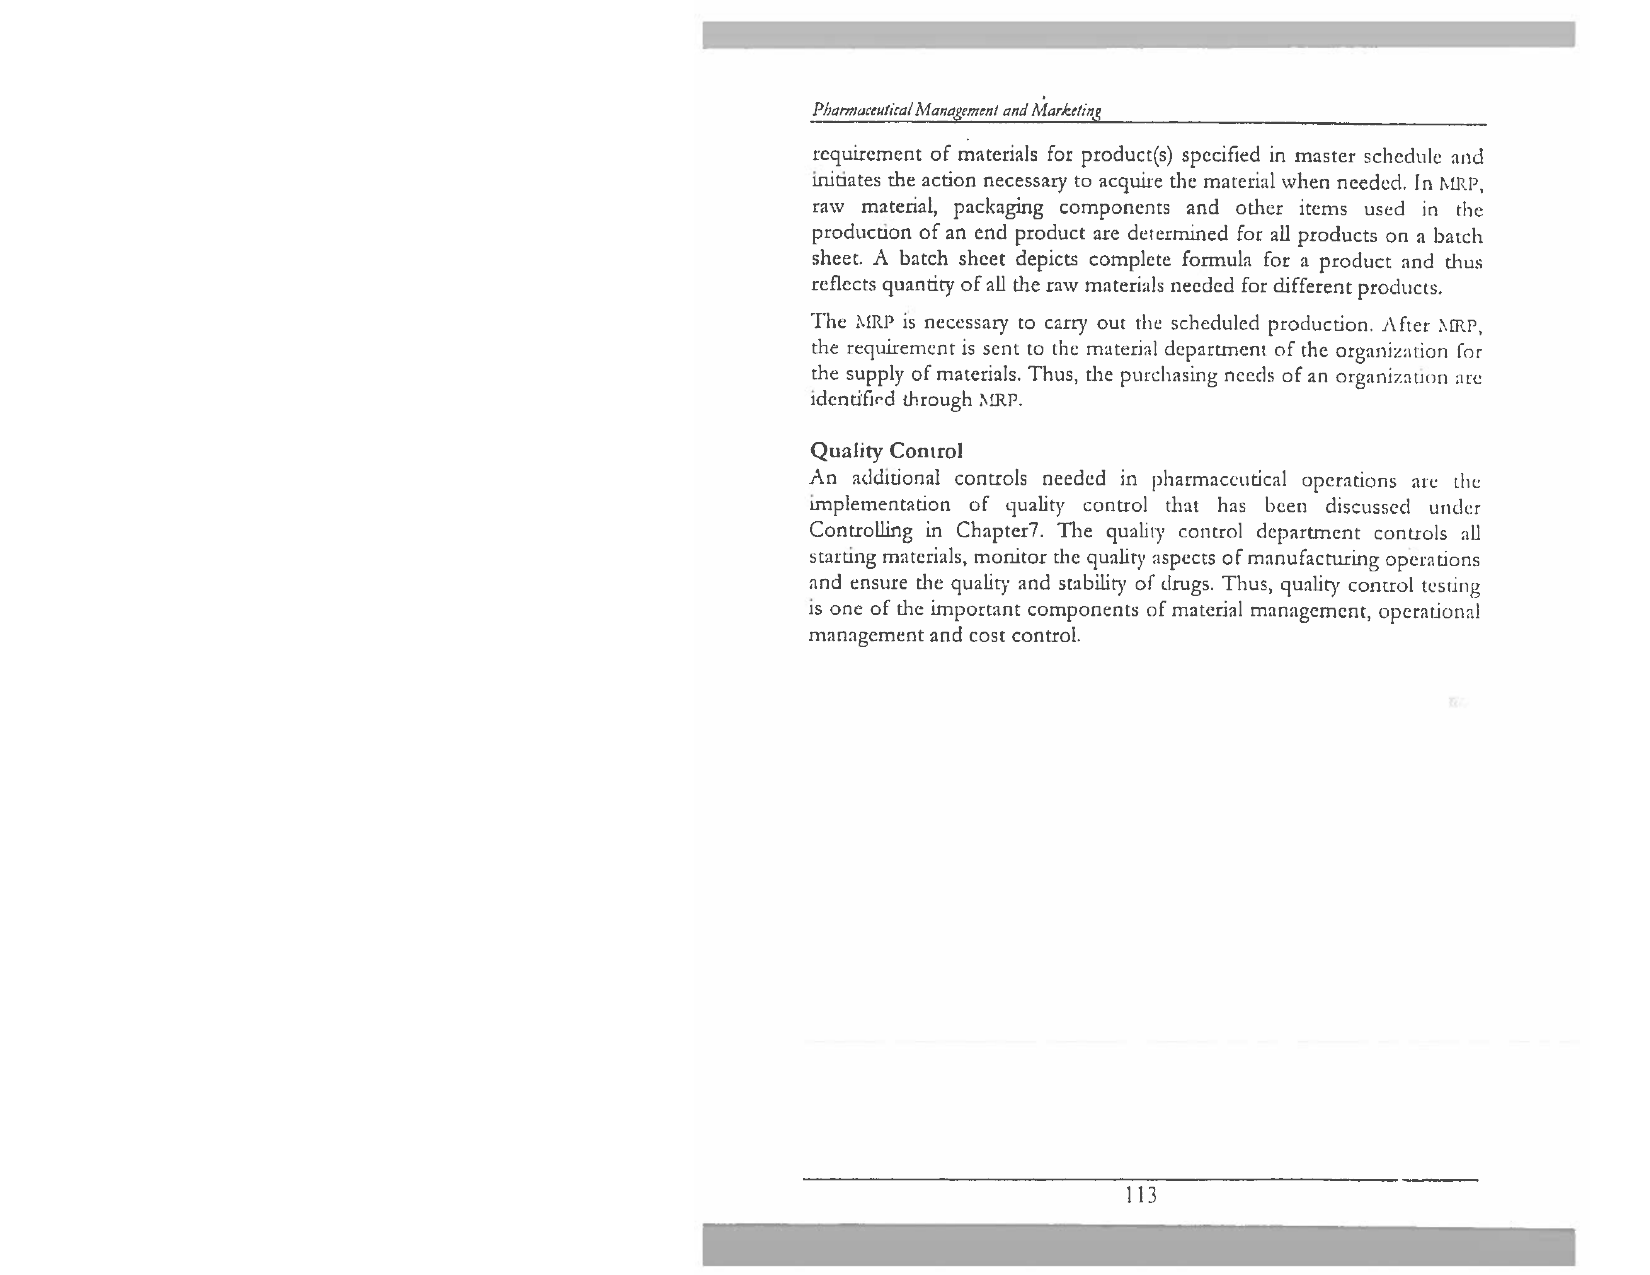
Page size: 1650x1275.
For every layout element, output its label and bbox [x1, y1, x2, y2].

picture [694, 0, 1590, 1275]
